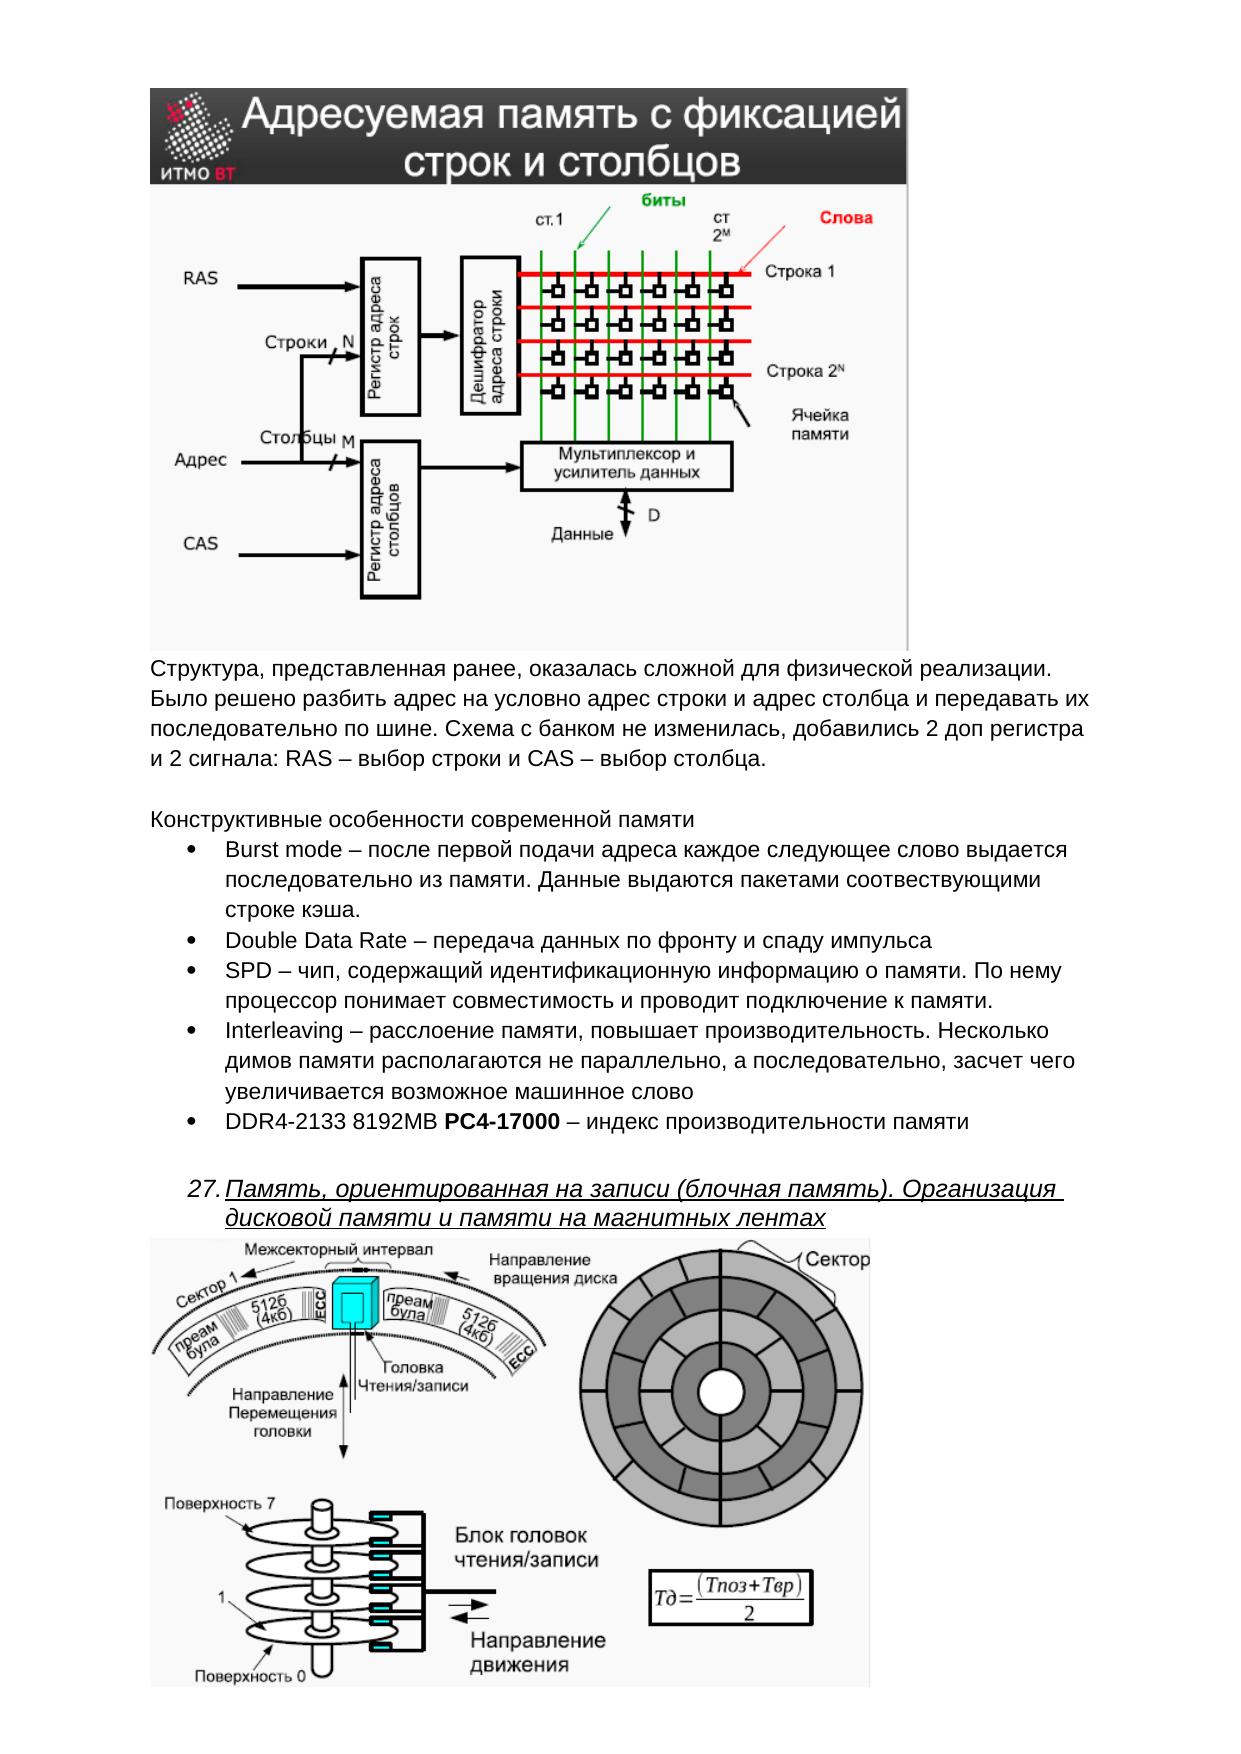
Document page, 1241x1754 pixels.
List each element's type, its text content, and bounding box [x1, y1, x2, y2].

text Структура, представленная ранее, оказалась сложной для физической реализации. Было решено разбить адрес на условно адрес строки и адрес столбца и передавать их последовательно по шине. Схема с банком не изменилась, добавились 2 доп регистра и 2 сигнала: RAS – выбор строки и CAS – выбор столбца. [150, 655, 1090, 772]
text Конструктивные особенности современной памяти [150, 806, 1090, 832]
list Double Data Rate – передача данных по фронту и спаду импульса [187, 927, 1090, 953]
list DDR4-2133 8192MB PC4-17000 – индекс производительности памяти [187, 1108, 1090, 1134]
picture [150, 1238, 871, 1687]
picture [150, 88, 909, 651]
list Память, ориентированная на записи (блочная память). Организация дисковой памяти и памяти на магнитных лентах [187, 1174, 1090, 1232]
list Burst mode – после первой подачи адреса каждое следующее слово выдается последовательно из памяти. Данные выдаются пакетами соотвествующими строке кэша. [187, 836, 1090, 923]
list Interleaving – расслоение памяти, повышает производительность. Несколько димов памяти располагаются не параллельно, а последовательно, засчет чего увеличивается возможное машинное слово [187, 1017, 1090, 1104]
list SPD – чип, содержащий идентификационную информацию о памяти. По нему процессор понимает совместимость и проводит подключение к памяти. [187, 957, 1090, 1013]
